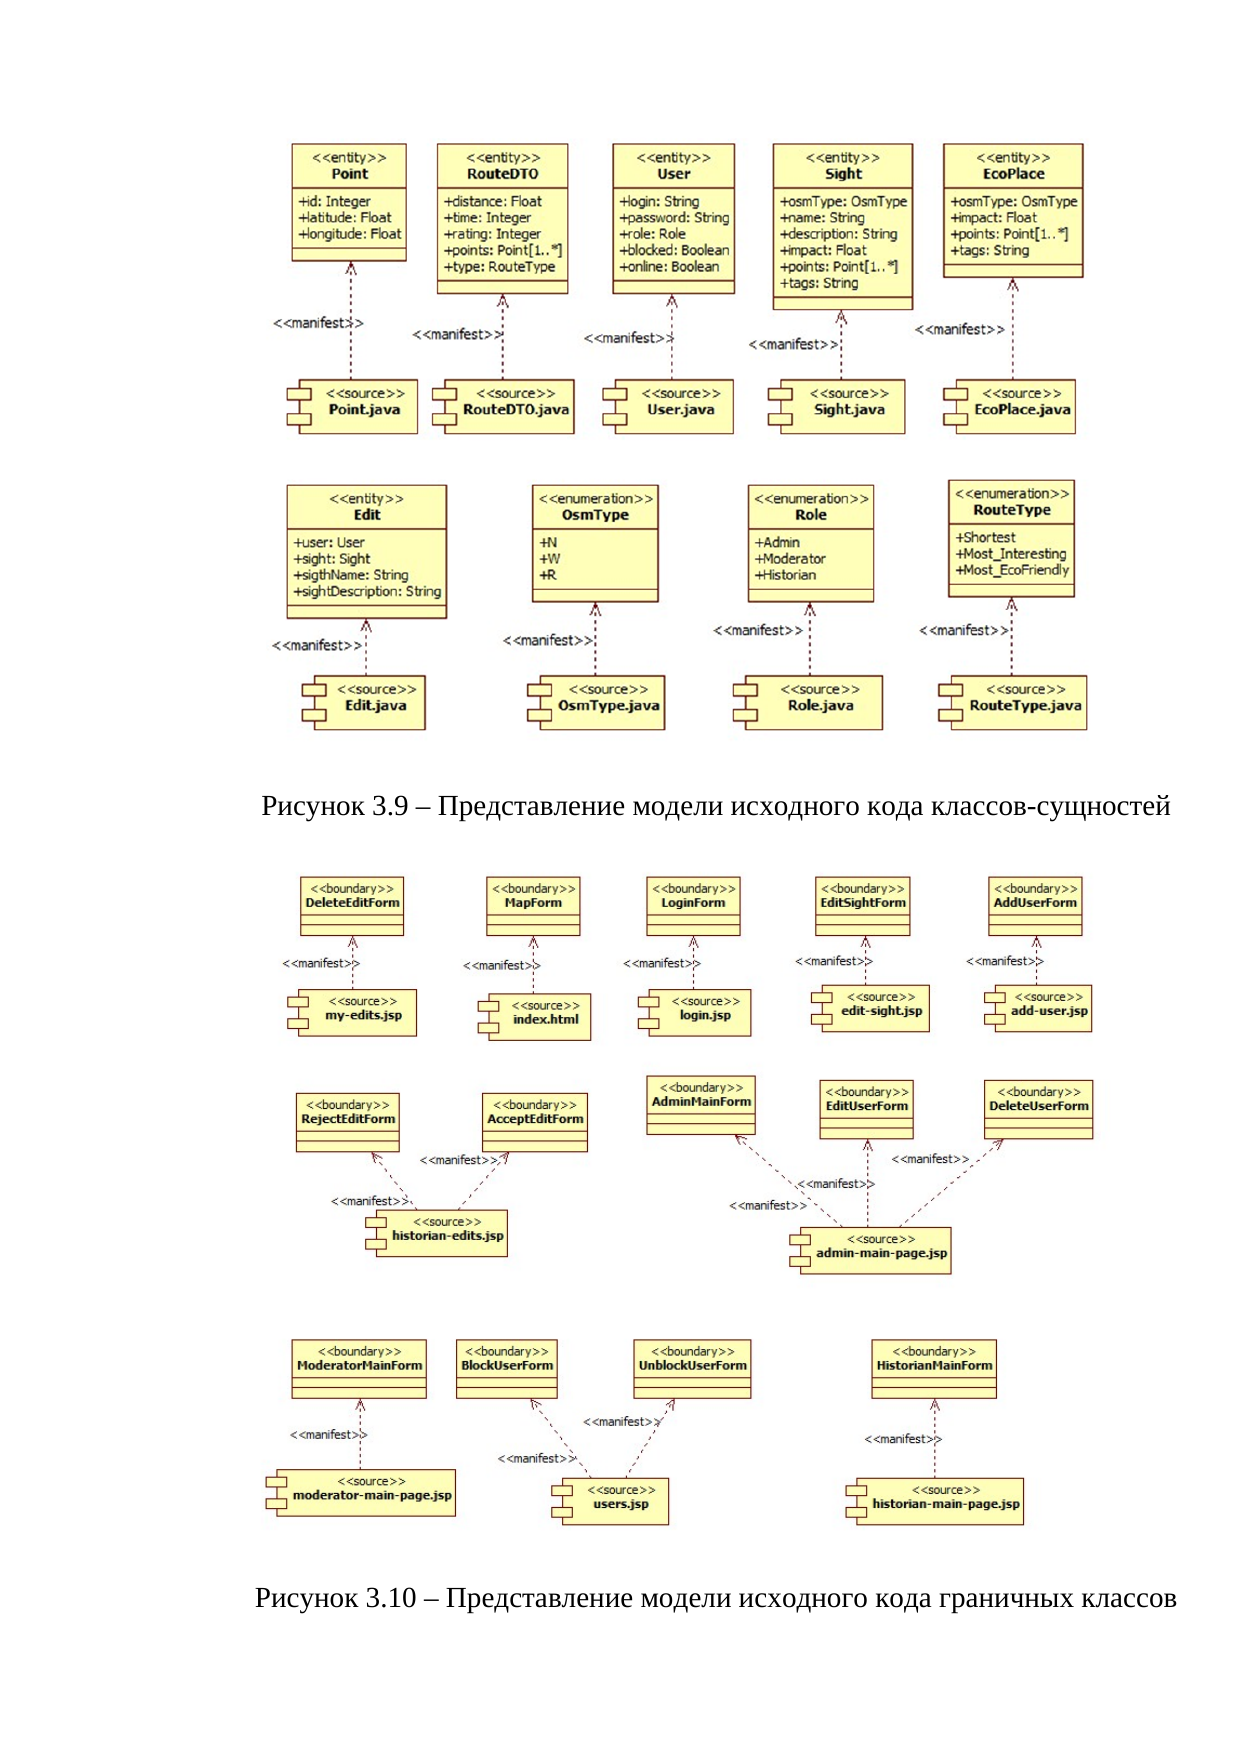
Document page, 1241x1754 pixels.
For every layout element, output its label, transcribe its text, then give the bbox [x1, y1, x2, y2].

text Рисунок 3.9 – Представление модели исходного кода классов-сущностей [177, 788, 1181, 822]
picture [246, 118, 1112, 755]
text Рисунок 3.10 – Представление модели исходного кода граничных классов [177, 1580, 1181, 1614]
picture [244, 855, 1115, 1547]
